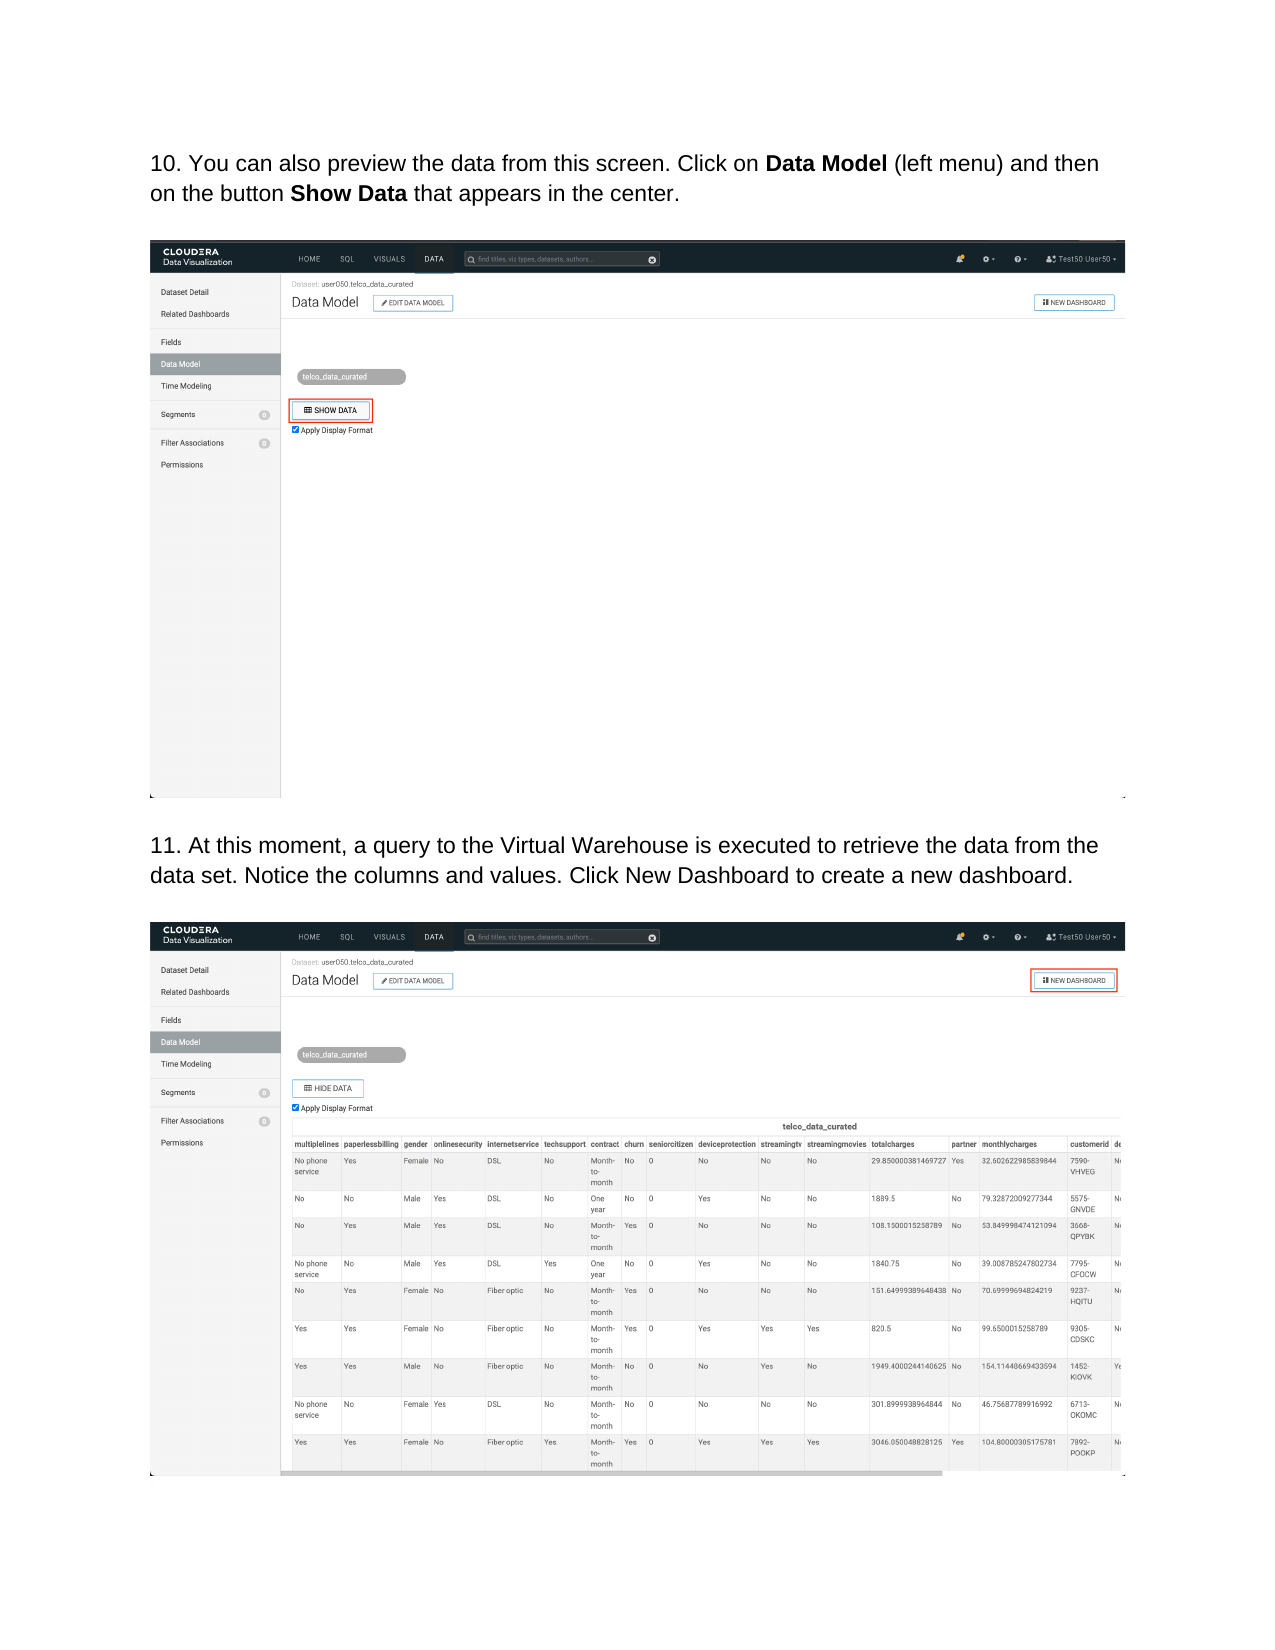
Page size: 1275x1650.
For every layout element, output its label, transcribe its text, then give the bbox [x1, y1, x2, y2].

text 10. You can also preview the data from this screen. Click on Data Model (left menu) and then on the button Show Data that appears in the center. [150, 150, 1125, 207]
picture [150, 922, 1125, 1476]
picture [150, 240, 1125, 798]
text 11. At this moment, a query to the Virtual Warehouse is executed to retrieve the data from the data set. Notice the columns and values. Click New Dashboard to create a new dashboard. [150, 832, 1125, 889]
